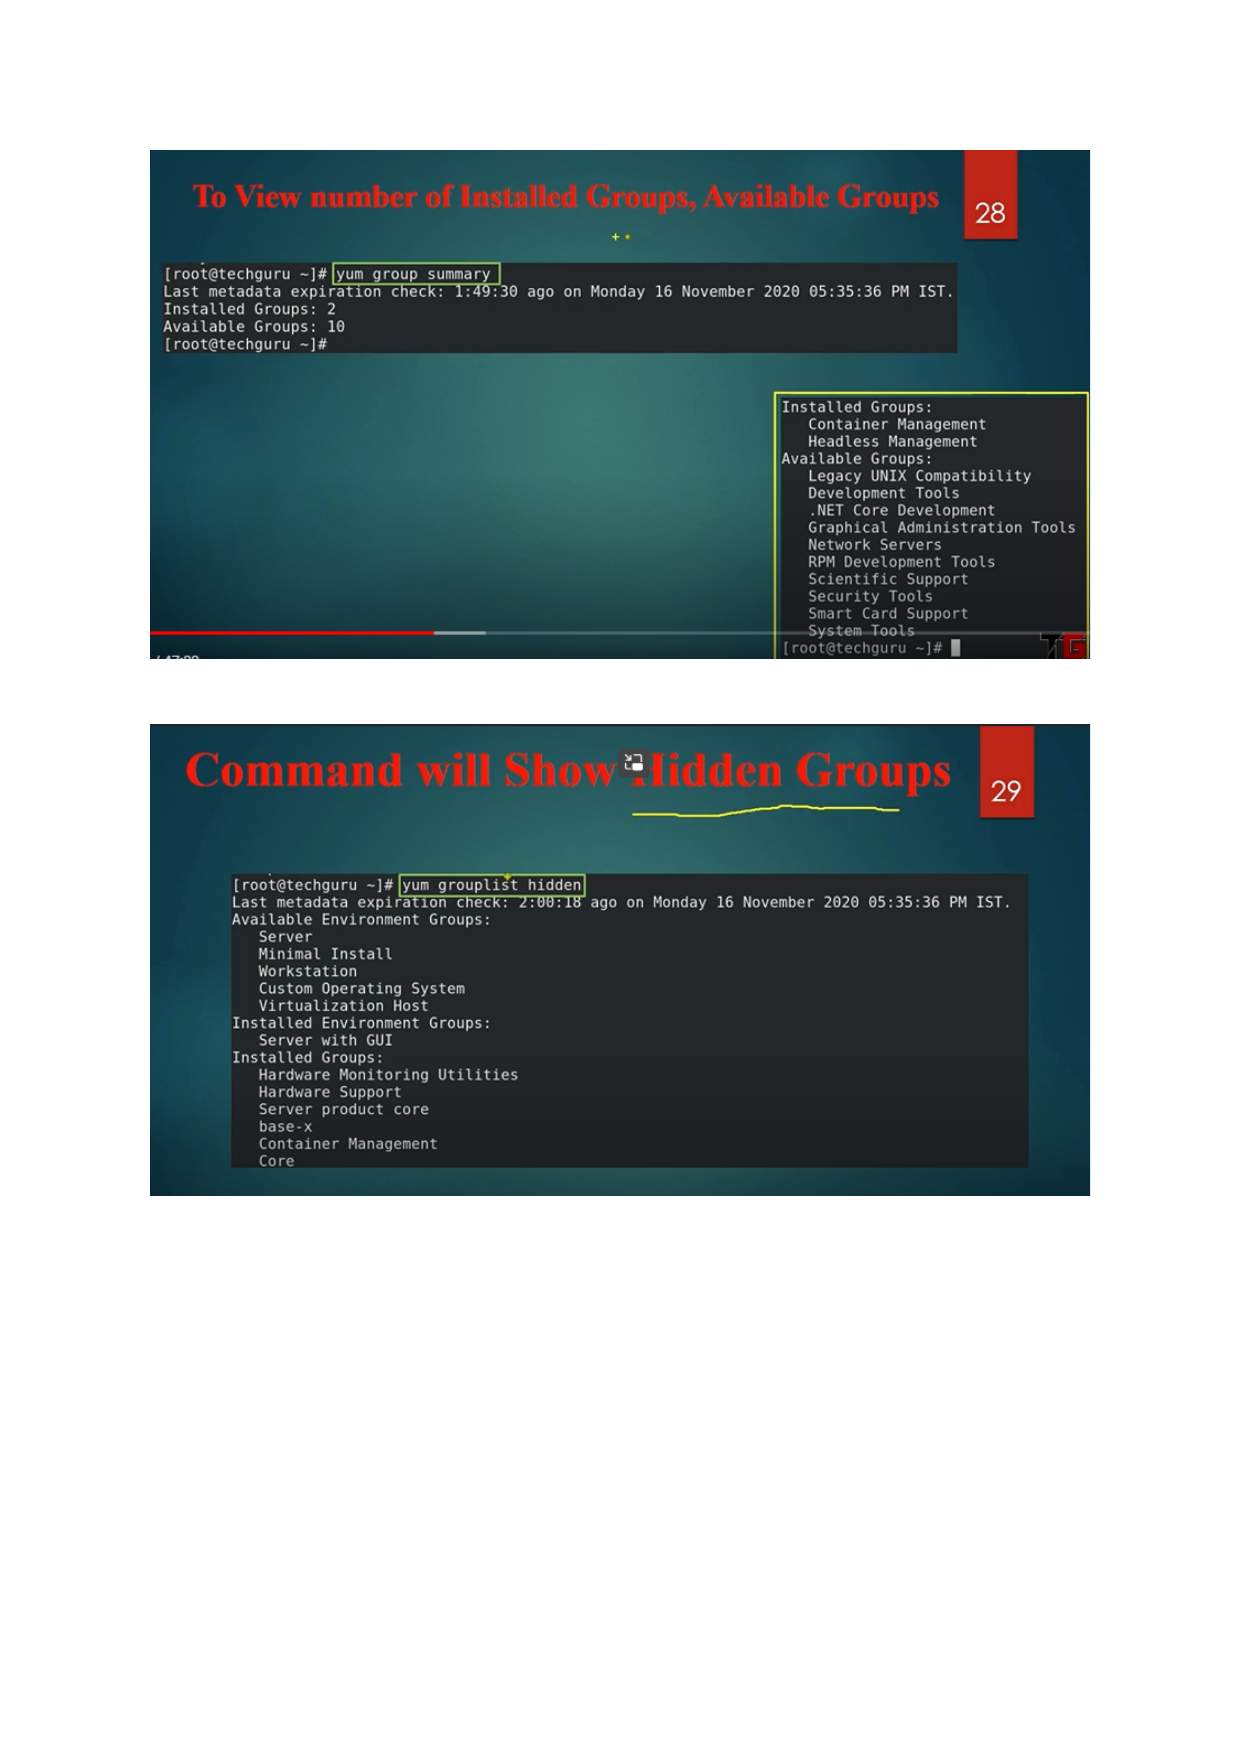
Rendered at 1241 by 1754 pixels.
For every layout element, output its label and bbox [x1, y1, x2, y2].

picture [150, 724, 1091, 1196]
picture [150, 150, 1091, 659]
